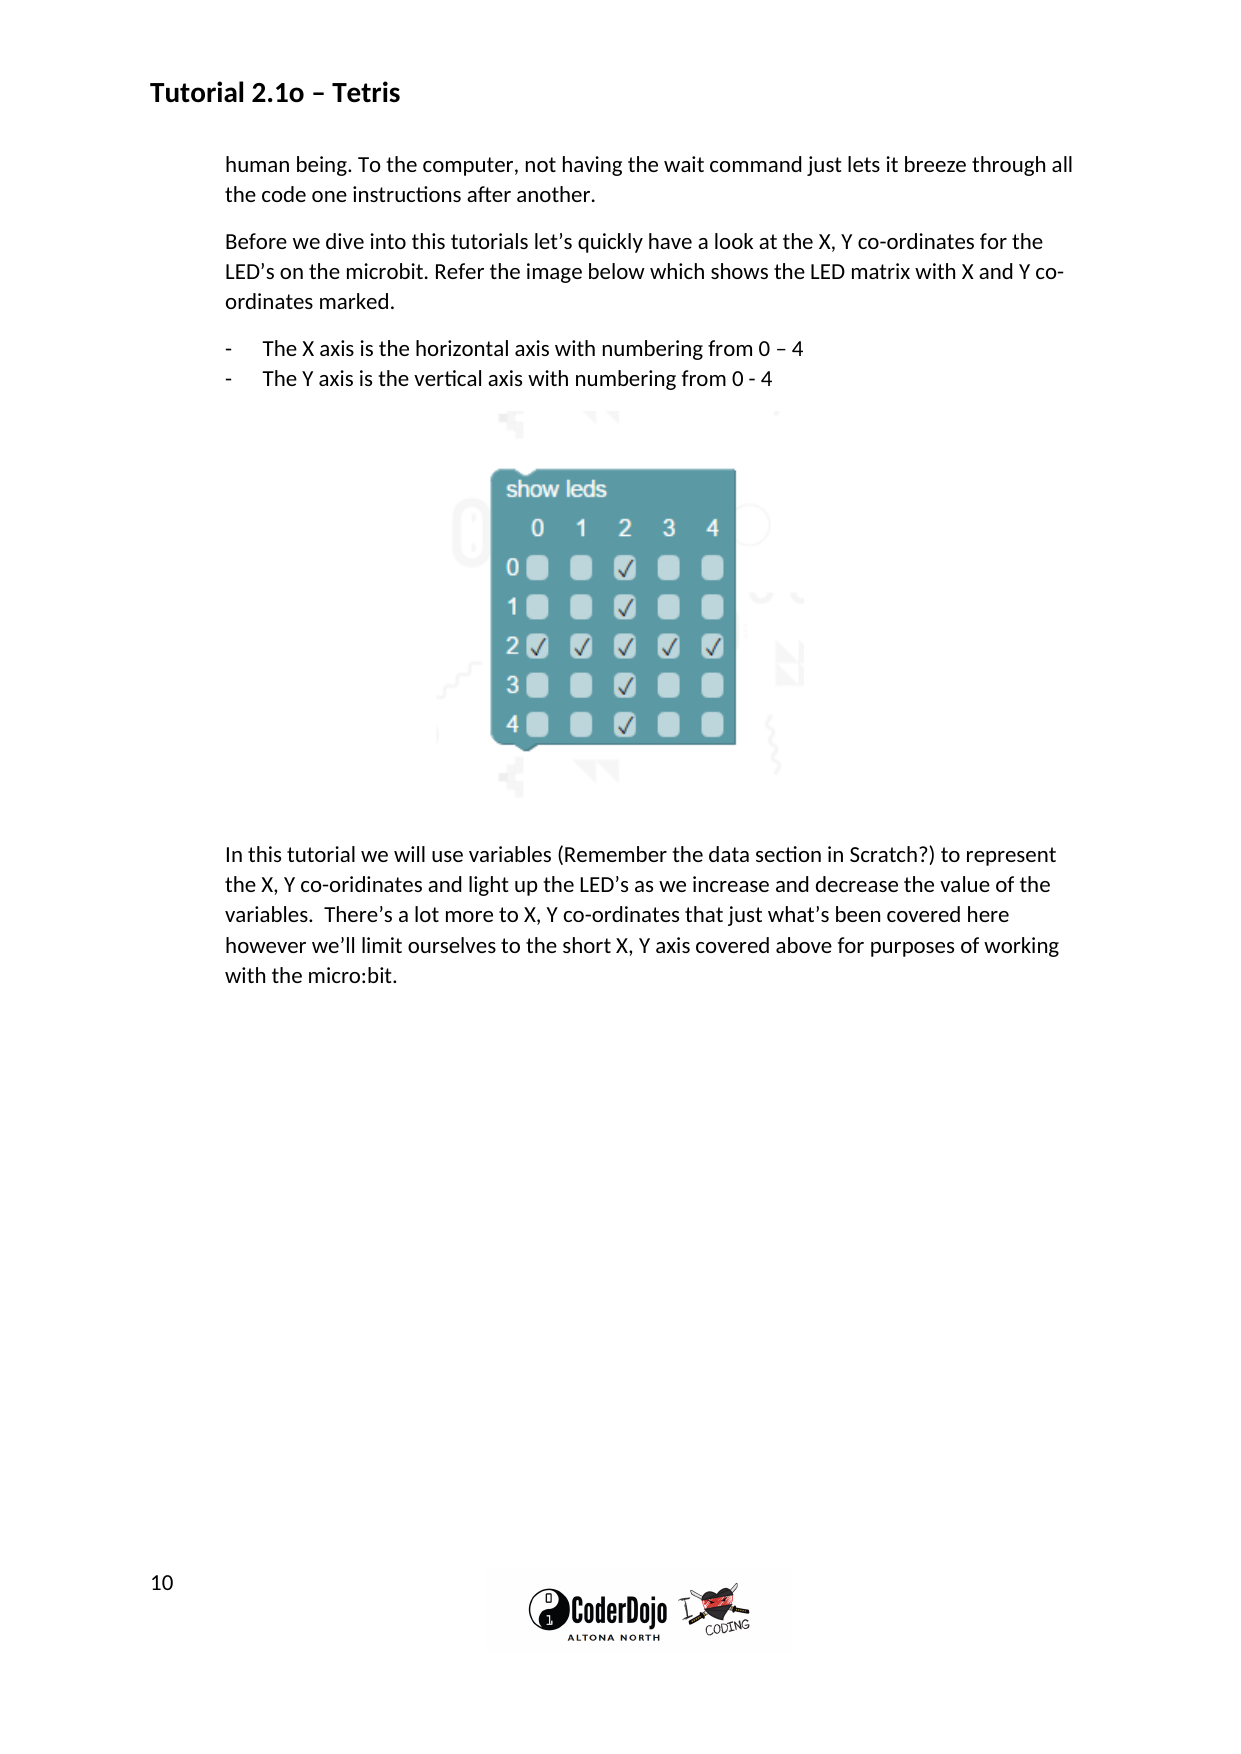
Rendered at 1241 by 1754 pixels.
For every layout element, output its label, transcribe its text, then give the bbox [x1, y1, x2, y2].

list The X axis is the horizontal axis with numbering from 0 – 4 [225, 334, 1090, 362]
text Before we dive into this tutorials let’s quickly have a look at the X, Y co-ordinates for the LED’s on the microbit. Refer the image below which shows the LED matrix with X and Y co-ordinates marked. [225, 227, 1090, 316]
list The Y axis is the vertical axis with numbering from 0 - 4 [225, 364, 1090, 393]
picture [436, 411, 805, 822]
text In this tutorial we will use variables (Remember the data section in Scratch?) to represent the X, Y co-oridinates and light up the LED’s as we increase and decrease the value of the variables. There’s a lot more to X, Y co-ordinates that just what’s been covered here however we’ll limit ourselves to the short X, Y axis covered above for purposes of working with the micro:bit. [225, 840, 1090, 989]
picture [486, 1568, 792, 1653]
